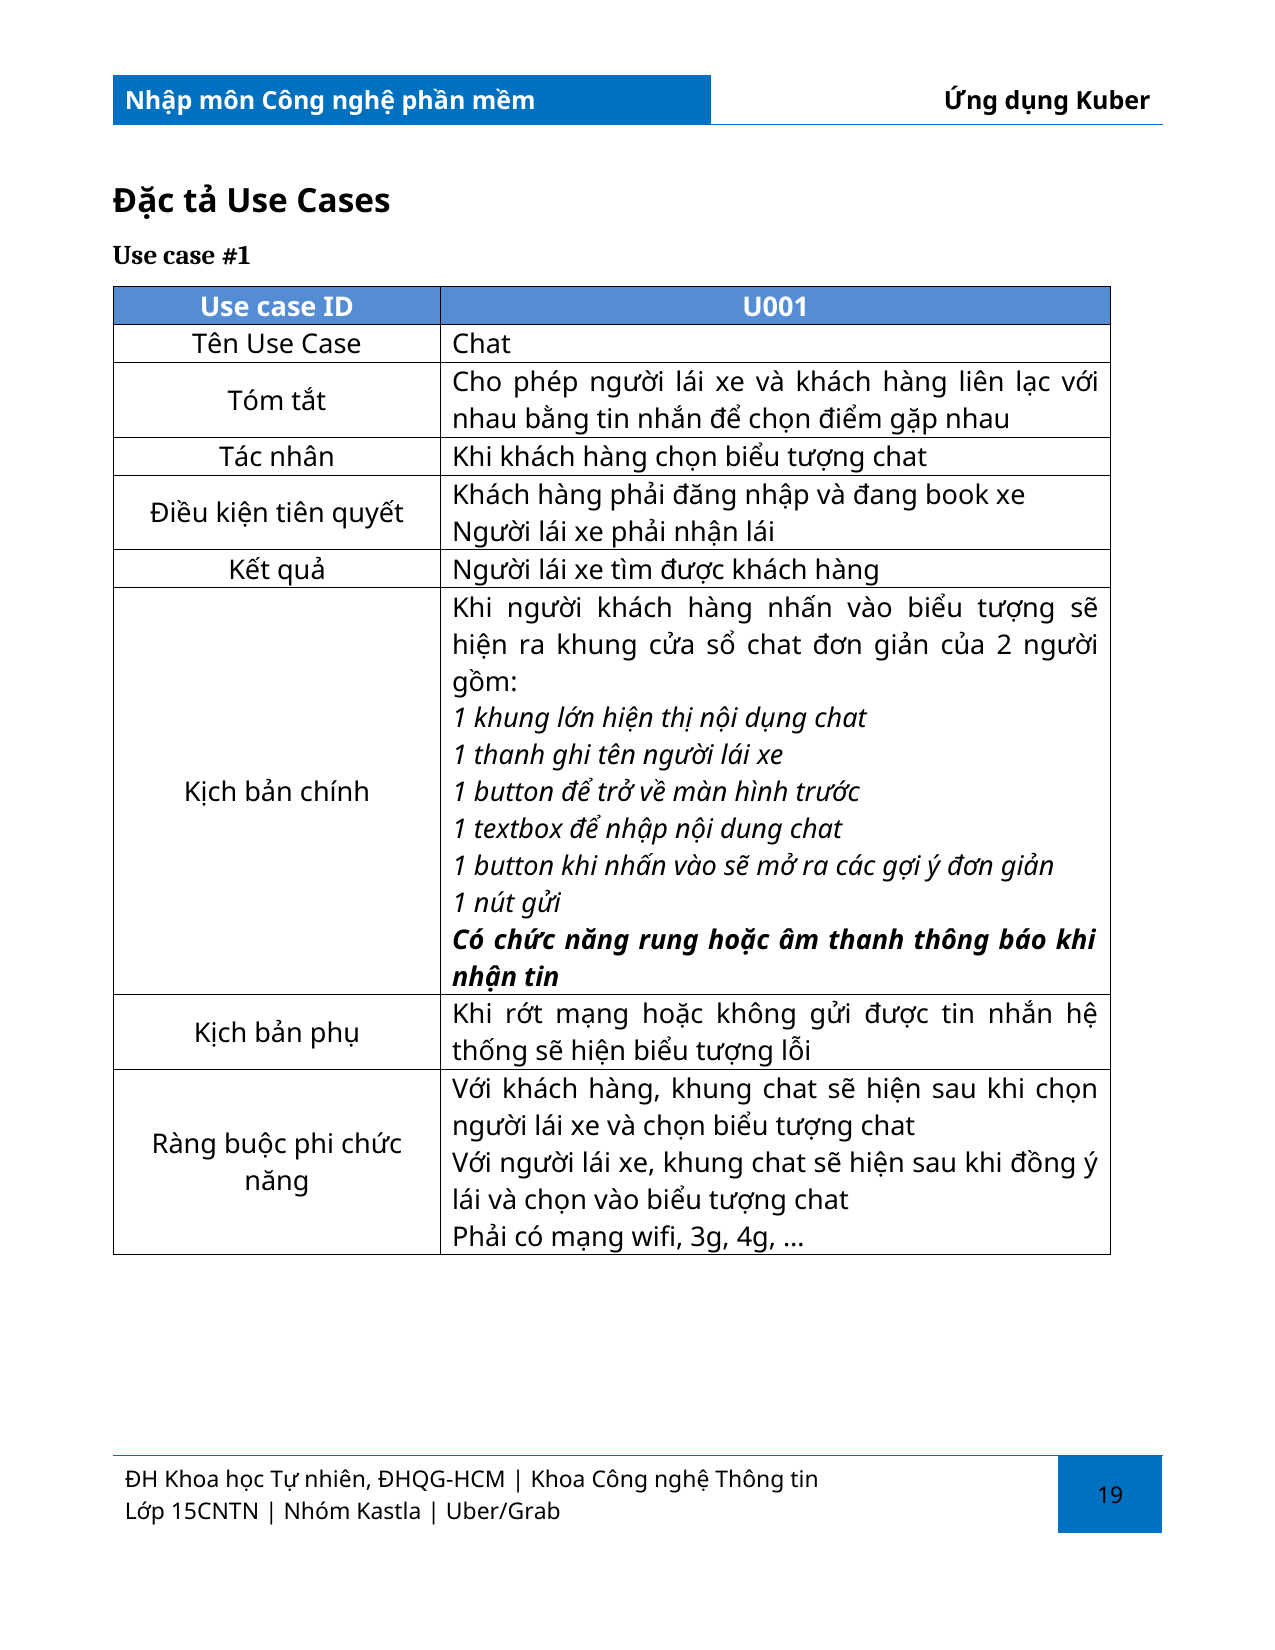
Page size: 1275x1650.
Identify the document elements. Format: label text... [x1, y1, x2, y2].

table_cell Kịch bản chính [114, 588, 440, 994]
text Use case #1 [112, 240, 1162, 271]
table_cell Cho phép người lái xe và khách hàng liên lạc với nhau bằng tin nhắn để chọn điểm gặp nhau [441, 363, 1110, 437]
table_cell Với khách hàng, khung chat sẽ hiện sau khi chọn người lái xe và chọn biểu tượng chat Với người lái xe, khung chat sẽ hiện sau khi đồng ý lái và chọn vào biểu tượng chat Phải có mạng wifi, 3g, 4g, … [441, 1070, 1110, 1254]
table_cell Kịch bản phụ [114, 995, 440, 1069]
table_cell Ràng buộc phi chức năng [114, 1070, 440, 1254]
table_header Use case ID [114, 287, 440, 324]
table_cell Kết quả [114, 550, 440, 587]
table_cell Chat [441, 325, 1110, 362]
table_cell Tác nhân [114, 438, 440, 474]
table_header U001 [441, 287, 1110, 324]
table_cell Khi rớt mạng hoặc không gửi được tin nhắn hệ thống sẽ hiện biểu tượng lỗi [441, 995, 1110, 1069]
table_cell Điều kiện tiên quyết [114, 476, 440, 549]
table_cell Tên Use Case [114, 325, 440, 362]
subtitle Đặc tả Use Cases [112, 177, 1162, 223]
table_cell Khi khách hàng chọn biểu tượng chat [441, 438, 1110, 474]
table_cell Khách hàng phải đăng nhập và đang book xe Người lái xe phải nhận lái [441, 476, 1110, 549]
table_cell Khi người khách hàng nhấn vào biểu tượng sẽ hiện ra khung cửa sổ chat đơn giản của 2 người gồm: 1 khung lớn hiện thị nội dụng chat 1 thanh ghi tên người lái xe 1 button để trở về màn hình trước 1 textbox để nhập nội dung chat 1 button khi nhấn vào sẽ mở ra các gợi ý đơn giản 1 nút gửi Có chức năng rung hoặc âm thanh thông báo khi nhận tin [441, 588, 1110, 994]
table_cell Người lái xe tìm được khách hàng [441, 550, 1110, 587]
table_cell Tóm tắt [114, 363, 440, 437]
